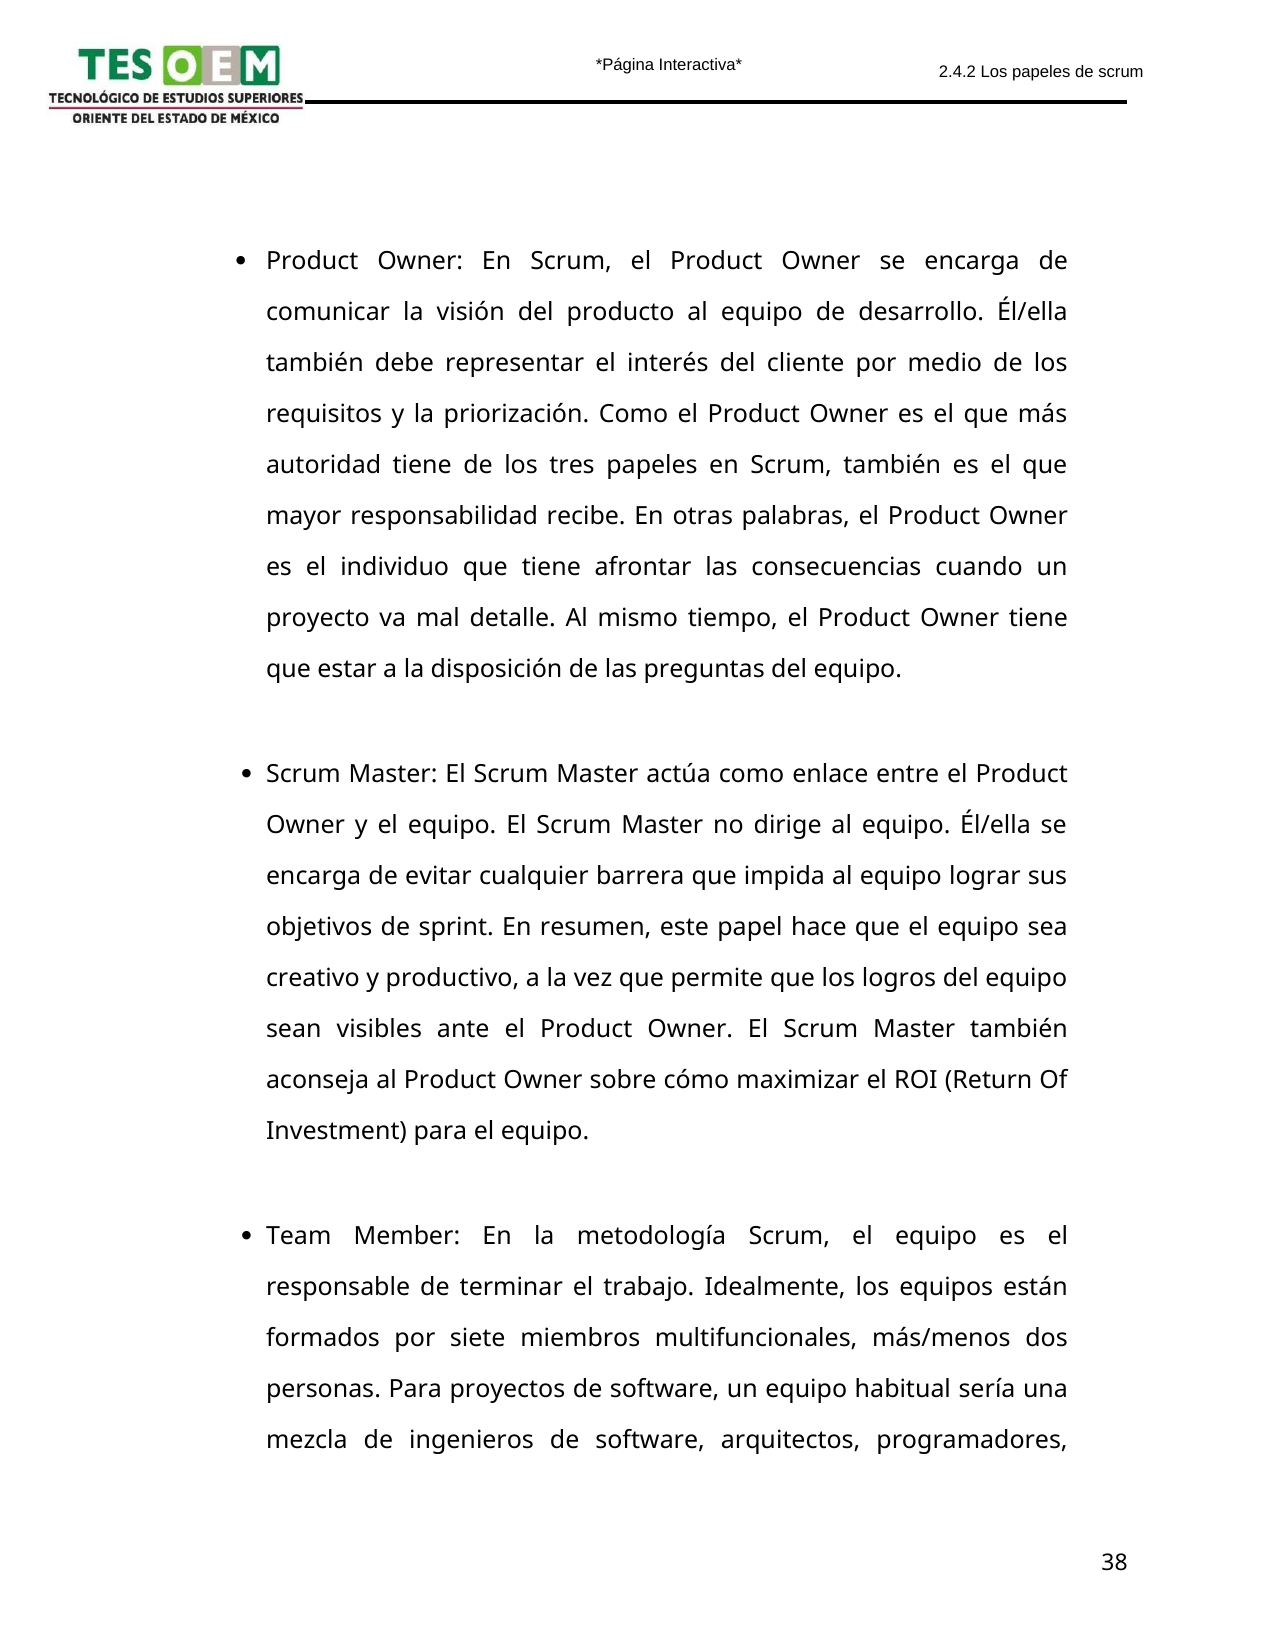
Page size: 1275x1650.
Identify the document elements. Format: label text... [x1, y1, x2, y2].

picture [46, 42, 306, 126]
list Scrum Master: El Scrum Master actúa como enlace entre el Product Owner y el equipo. El Scrum Master no dirige al equipo. Él/ella se encarga de evitar cualquier barrera que impida al equipo lograr sus objetivos de sprint. En resumen, este papel hace que el equipo sea creativo y productivo, a la vez que permite que los logros del equipo sean visibles ante el Product Owner. El Scrum Master también aconseja al Product Owner sobre cómo maximizar el ROI (Return Of Investment) para el equipo. [242, 756, 1069, 1147]
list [242, 1217, 1069, 1456]
list Product Owner: En Scrum, el Product Owner se encarga de comunicar la visión del producto al equipo de desarrollo. Él/ella también debe representar el interés del cliente por medio de los requisitos y la priorización. Como el Product Owner es el que más autoridad tiene de los tres papeles en Scrum, también es el que mayor responsabilidad recibe. En otras palabras, el Product Owner es el individuo que tiene afrontar las consecuencias cuando un proyecto va mal detalle. Al mismo tiempo, el Product Owner tiene que estar a la disposición de las preguntas del equipo. [236, 243, 1069, 685]
